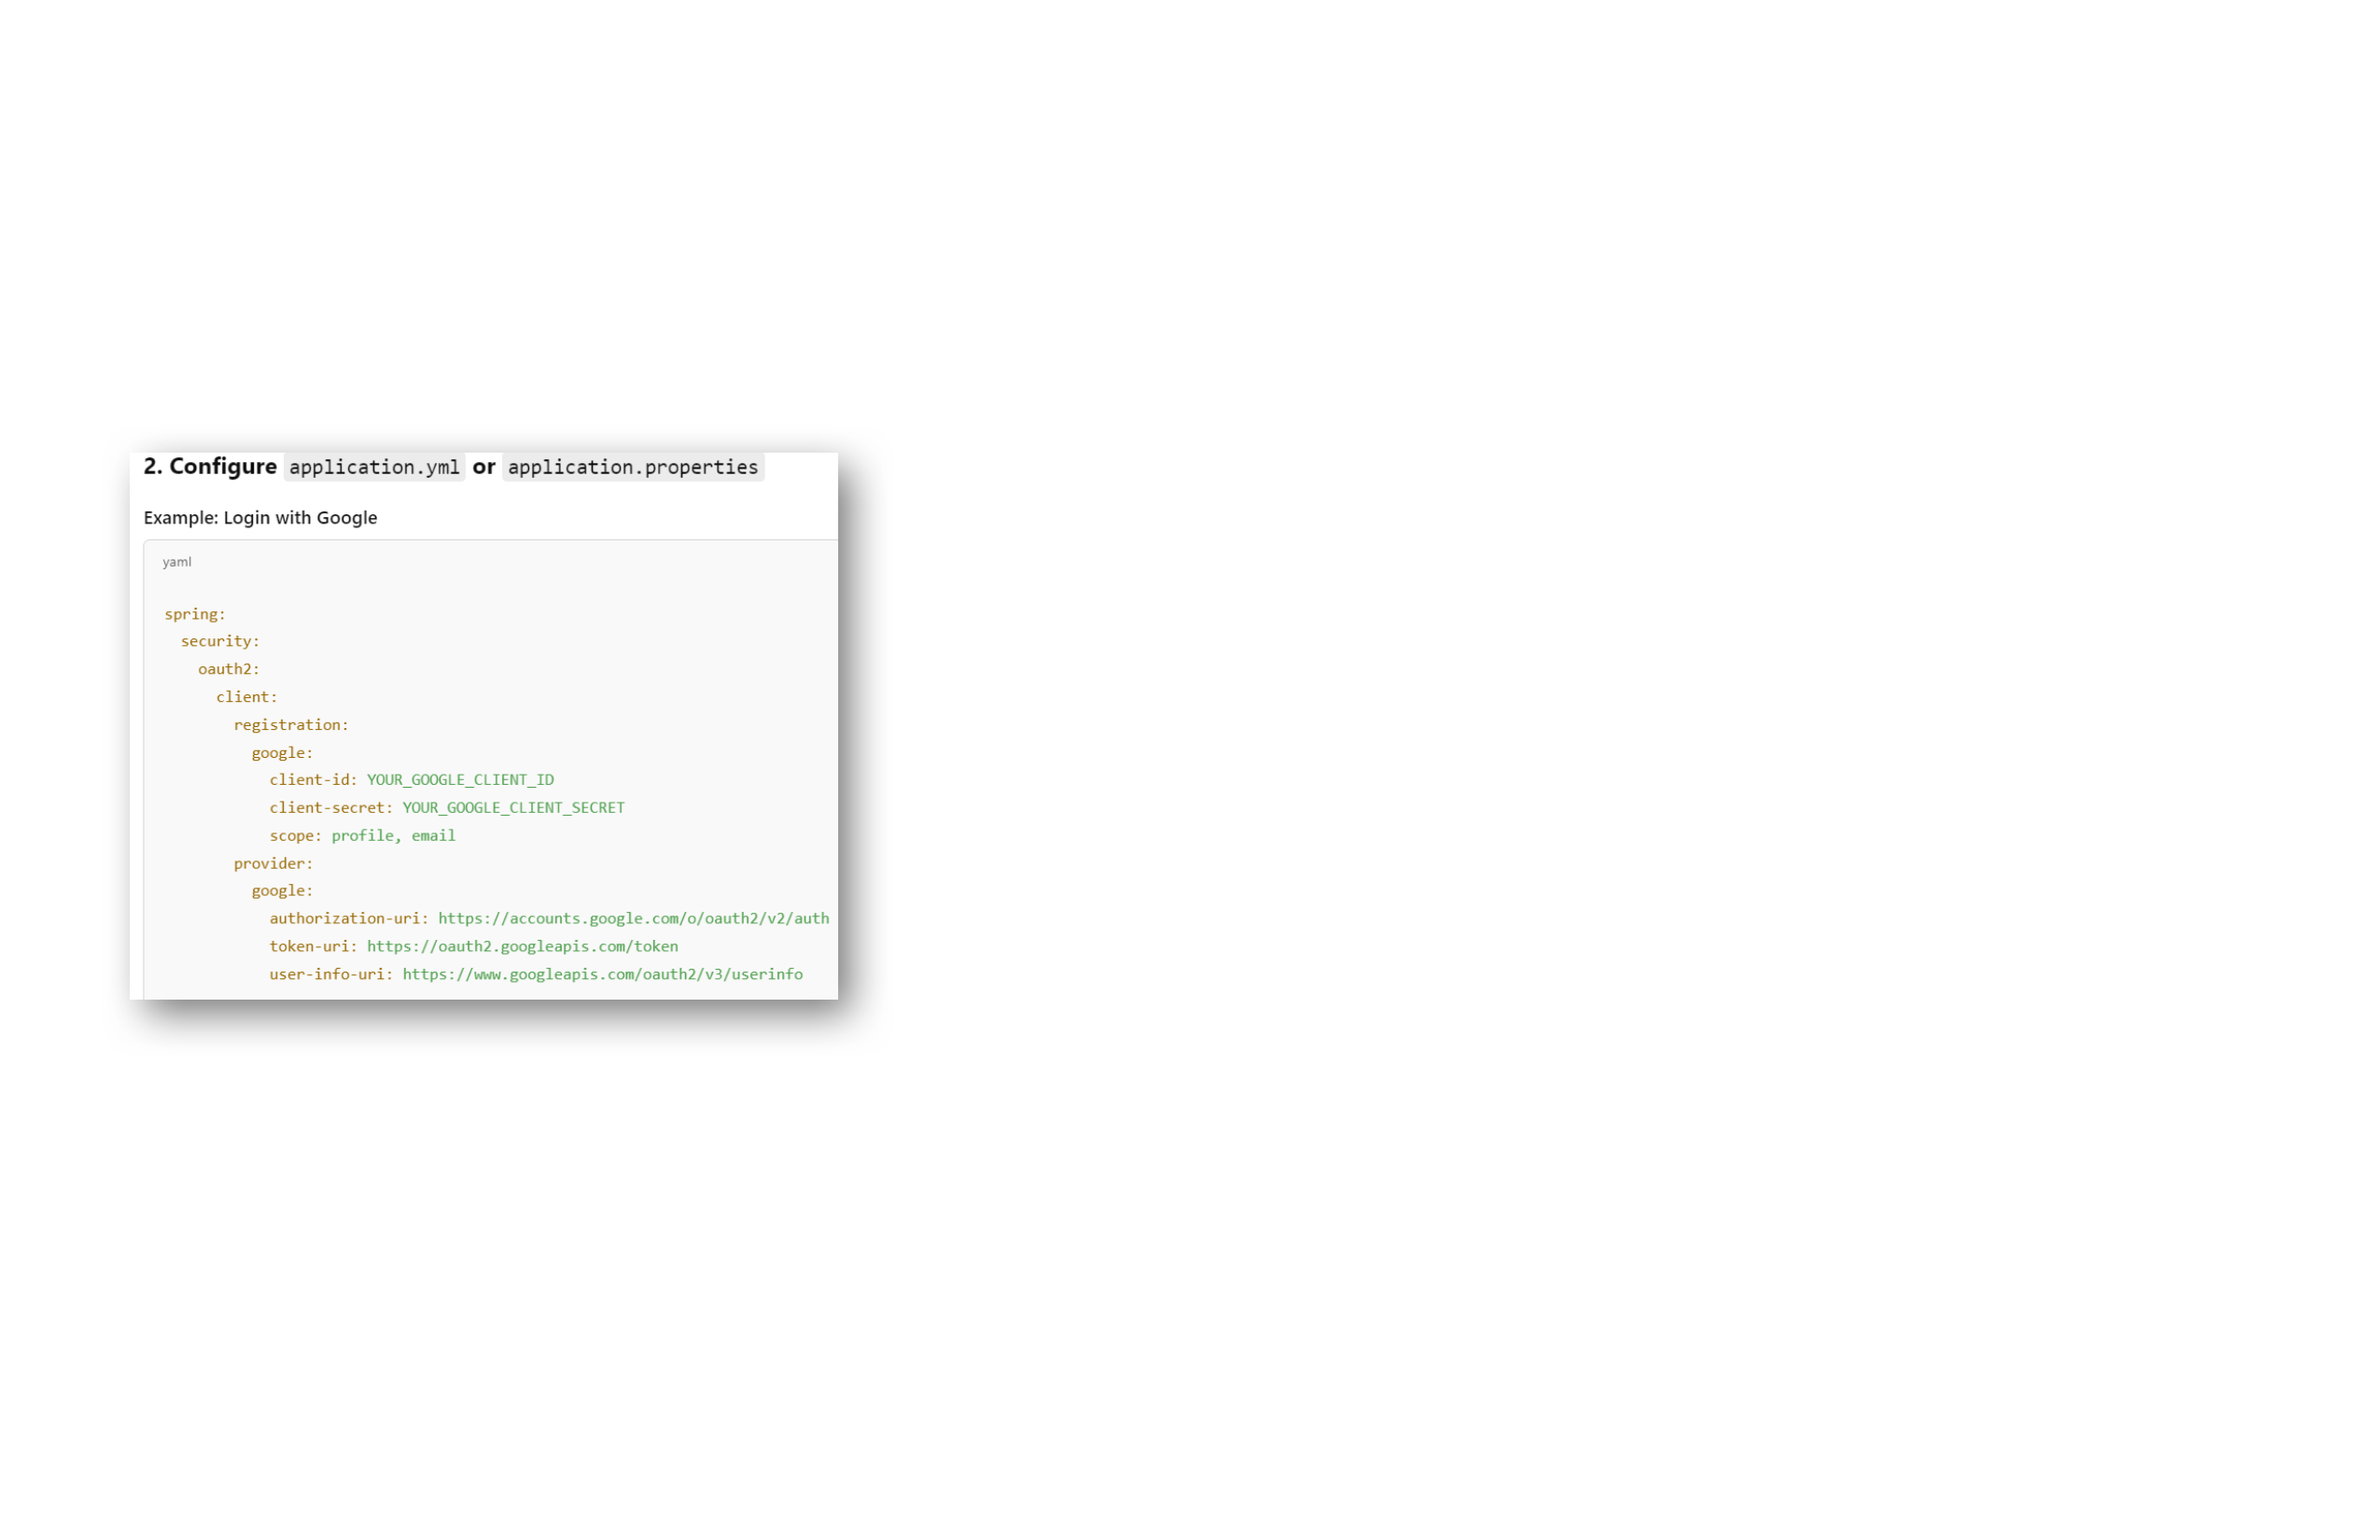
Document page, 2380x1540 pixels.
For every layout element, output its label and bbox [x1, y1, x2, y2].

picture [130, 453, 838, 1000]
